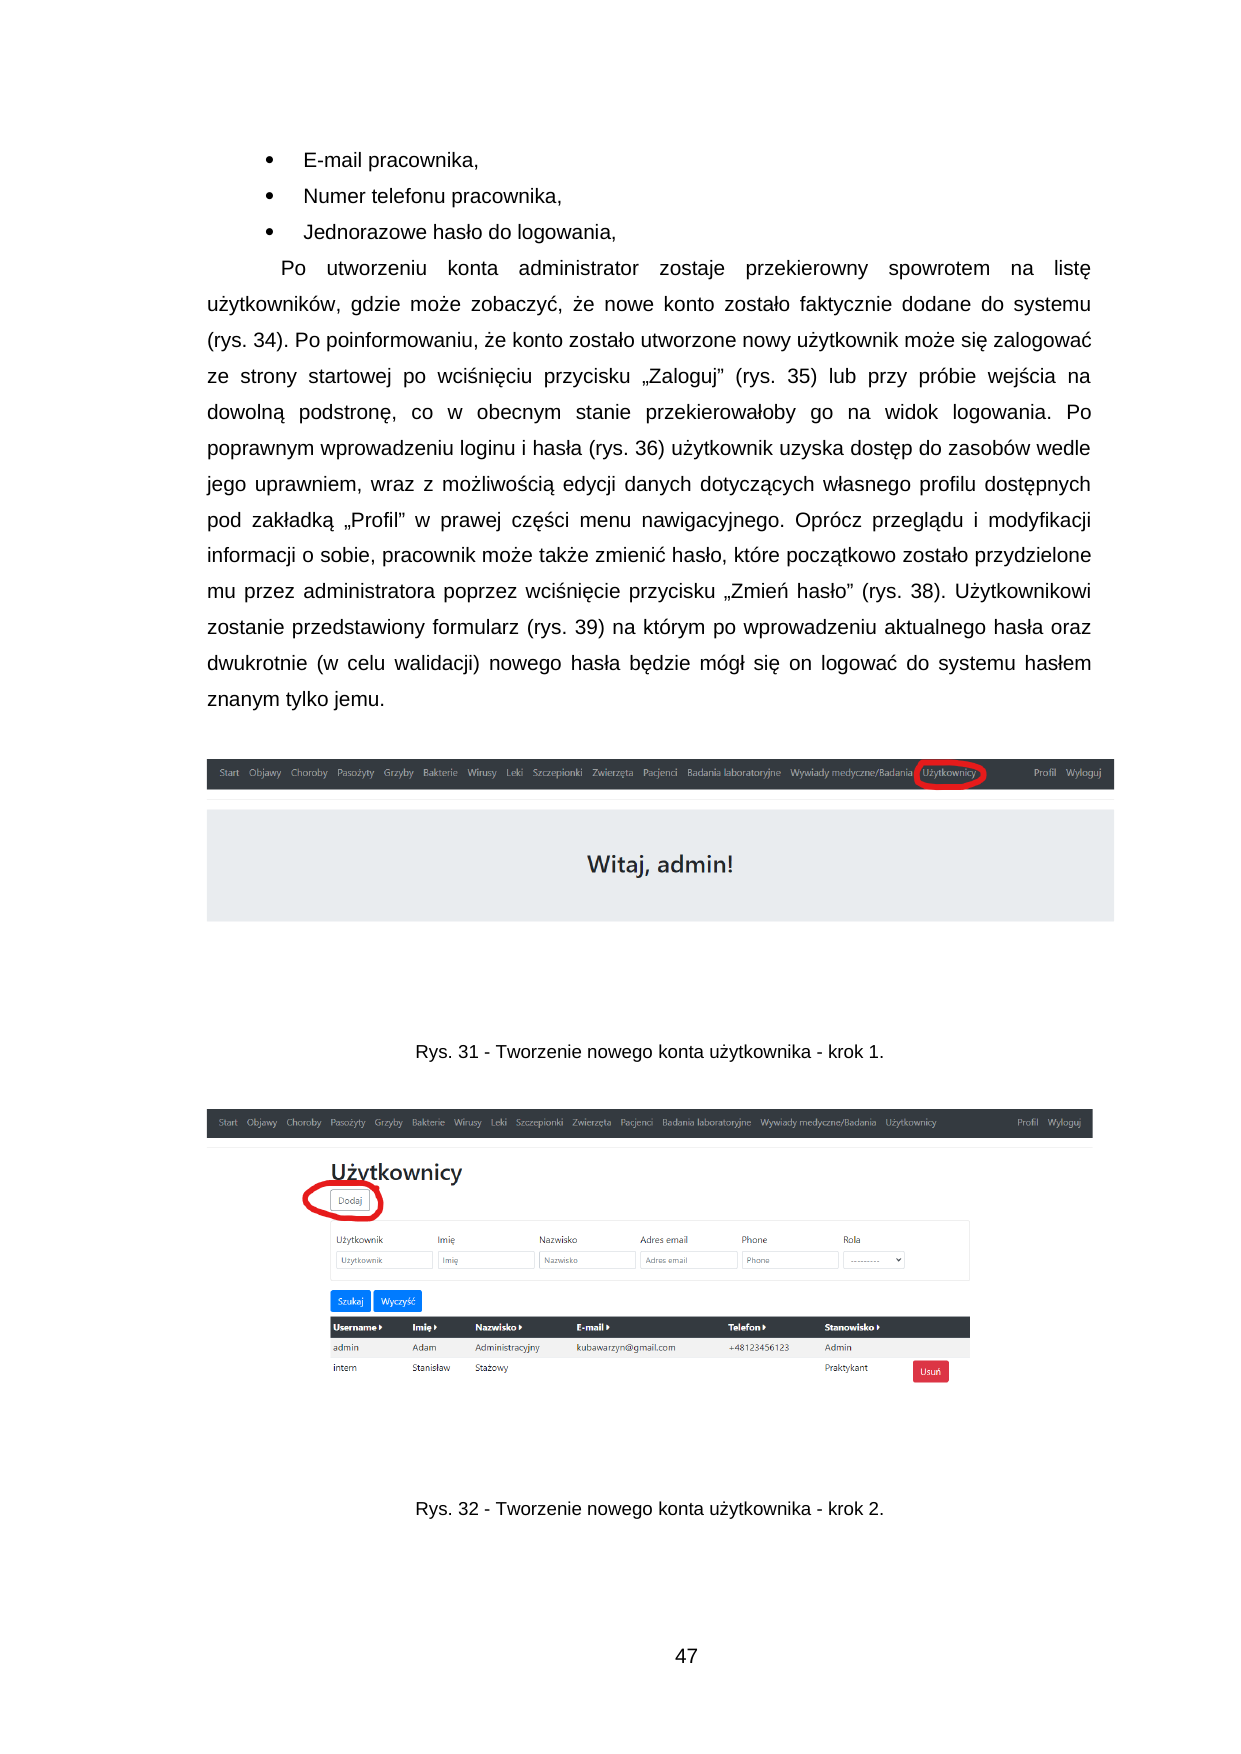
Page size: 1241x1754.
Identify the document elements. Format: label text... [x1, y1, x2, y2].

list Jednorazowe hasło do logowania, [266, 220, 1092, 244]
list E-mail pracownika, [266, 148, 1092, 172]
text Rys. 32 - Tworzenie nowego konta użytkownika - krok 2. [207, 1498, 1092, 1519]
text Rys. 31 - Tworzenie nowego konta użytkownika - krok 1. [207, 1041, 1092, 1063]
picture [206, 1109, 1093, 1461]
picture [206, 758, 1115, 1005]
text Po utworzeniu konta administrator zostaje przekierowny spowrotem na listę użytkowników, gdzie może zobaczyć, że nowe konto zostało faktycznie dodane do systemu (rys. 34). Po poinformowaniu, że konto zostało utworzone nowy użytkownik może się zalogować ze strony startowej po wciśnięciu przycisku „Zaloguj” (rys. 35) lub przy próbie wejścia na dowolną podstronę, co w obecnym stanie przekierowałoby go na widok logowania. Po poprawnym wprowadzeniu loginu i hasła (rys. 36) użytkownik uzyska dostęp do zasobów wedle jego uprawniem, wraz z możliwością edycji danych dotyczących własnego profilu dostępnych pod zakładką „Profil” w prawej części menu nawigacyjnego. Oprócz przeglądu i modyfikacji informacji o sobie, pracownik może także zmienić hasło, które początkowo zostało przydzielone mu przez administratora poprzez wciśnięcie przycisku „Zmień hasło” (rys. 38). Użytkownikowi zostanie przedstawiony formularz (rys. 39) na którym po wprowadzeniu aktualnego hasła oraz dwukrotnie (w celu walidacji) nowego hasła będzie mógł się on logować do systemu hasłem znanym tylko jemu. [207, 256, 1092, 711]
list Numer telefonu pracownika, [266, 184, 1092, 208]
